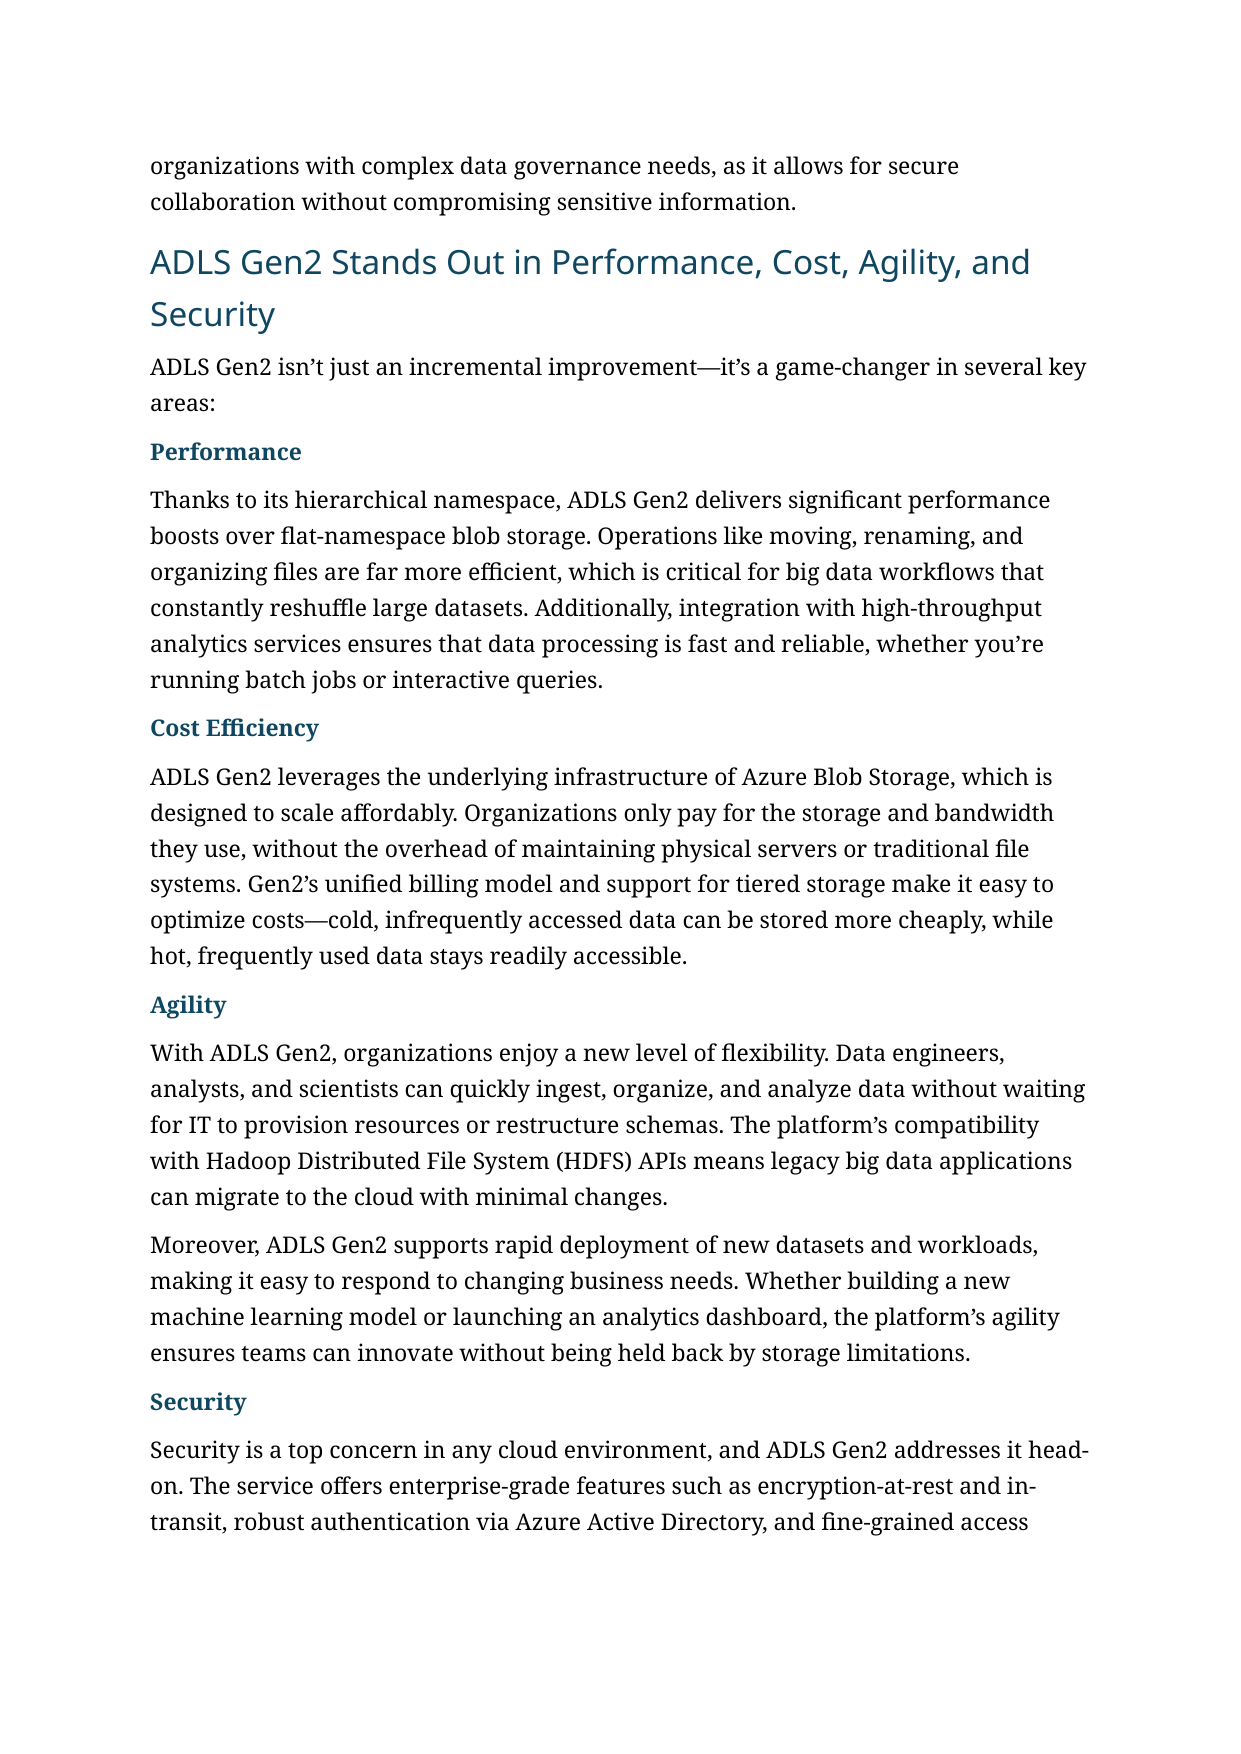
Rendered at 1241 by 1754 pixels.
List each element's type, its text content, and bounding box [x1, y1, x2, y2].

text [150, 150, 1090, 217]
text ADLS Gen2 isn’t just an incremental improvement—it’s a game-changer in several key areas: [150, 351, 1090, 418]
subtitle Cost Efficiency [150, 712, 1090, 743]
subtitle Performance [150, 436, 1090, 467]
subtitle Security [150, 1386, 1090, 1417]
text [150, 1434, 1090, 1537]
text With ADLS Gen2, organizations enjoy a new level of flexibility. Data engineers, analysts, and scientists can quickly ingest, organize, and analyze data without waiting for IT to provision resources or restructure schemas. The platform’s compatibility with Hadoop Distributed File System (HDFS) APIs means legacy big data applications can migrate to the cloud with minimal changes. [150, 1037, 1090, 1212]
subtitle ADLS Gen2 Stands Out in Performance, Cost, Agility, and Security [150, 238, 1090, 336]
subtitle Agility [150, 989, 1090, 1020]
text ADLS Gen2 leverages the underlying infrastructure of Azure Blob Storage, which is designed to scale affordably. Organizations only pay for the storage and bandwidth they use, without the overhead of maintaining physical servers or traditional file systems. Gen2’s unified billing model and support for tiered storage make it easy to optimize costs—cold, infrequently accessed data can be stored more cheaply, while hot, frequently used data stays readily accessible. [150, 761, 1090, 972]
text Moreover, ADLS Gen2 supports rapid deployment of new datasets and workloads, making it easy to respond to changing business needs. Whether building a new machine learning model or launching an analytics dashboard, the platform’s agility ensures teams can innovate without being held back by storage limitations. [150, 1229, 1090, 1368]
text Thanks to its hierarchical namespace, ADLS Gen2 delivers significant performance boosts over flat-namespace blob storage. Operations like moving, renaming, and organizing files are far more efficient, which is critical for big data workflows that constantly reshuffle large datasets. Additionally, integration with high-throughput analytics services ensures that data processing is fast and reliable, whether you’re running batch jobs or interactive queries. [150, 484, 1090, 695]
